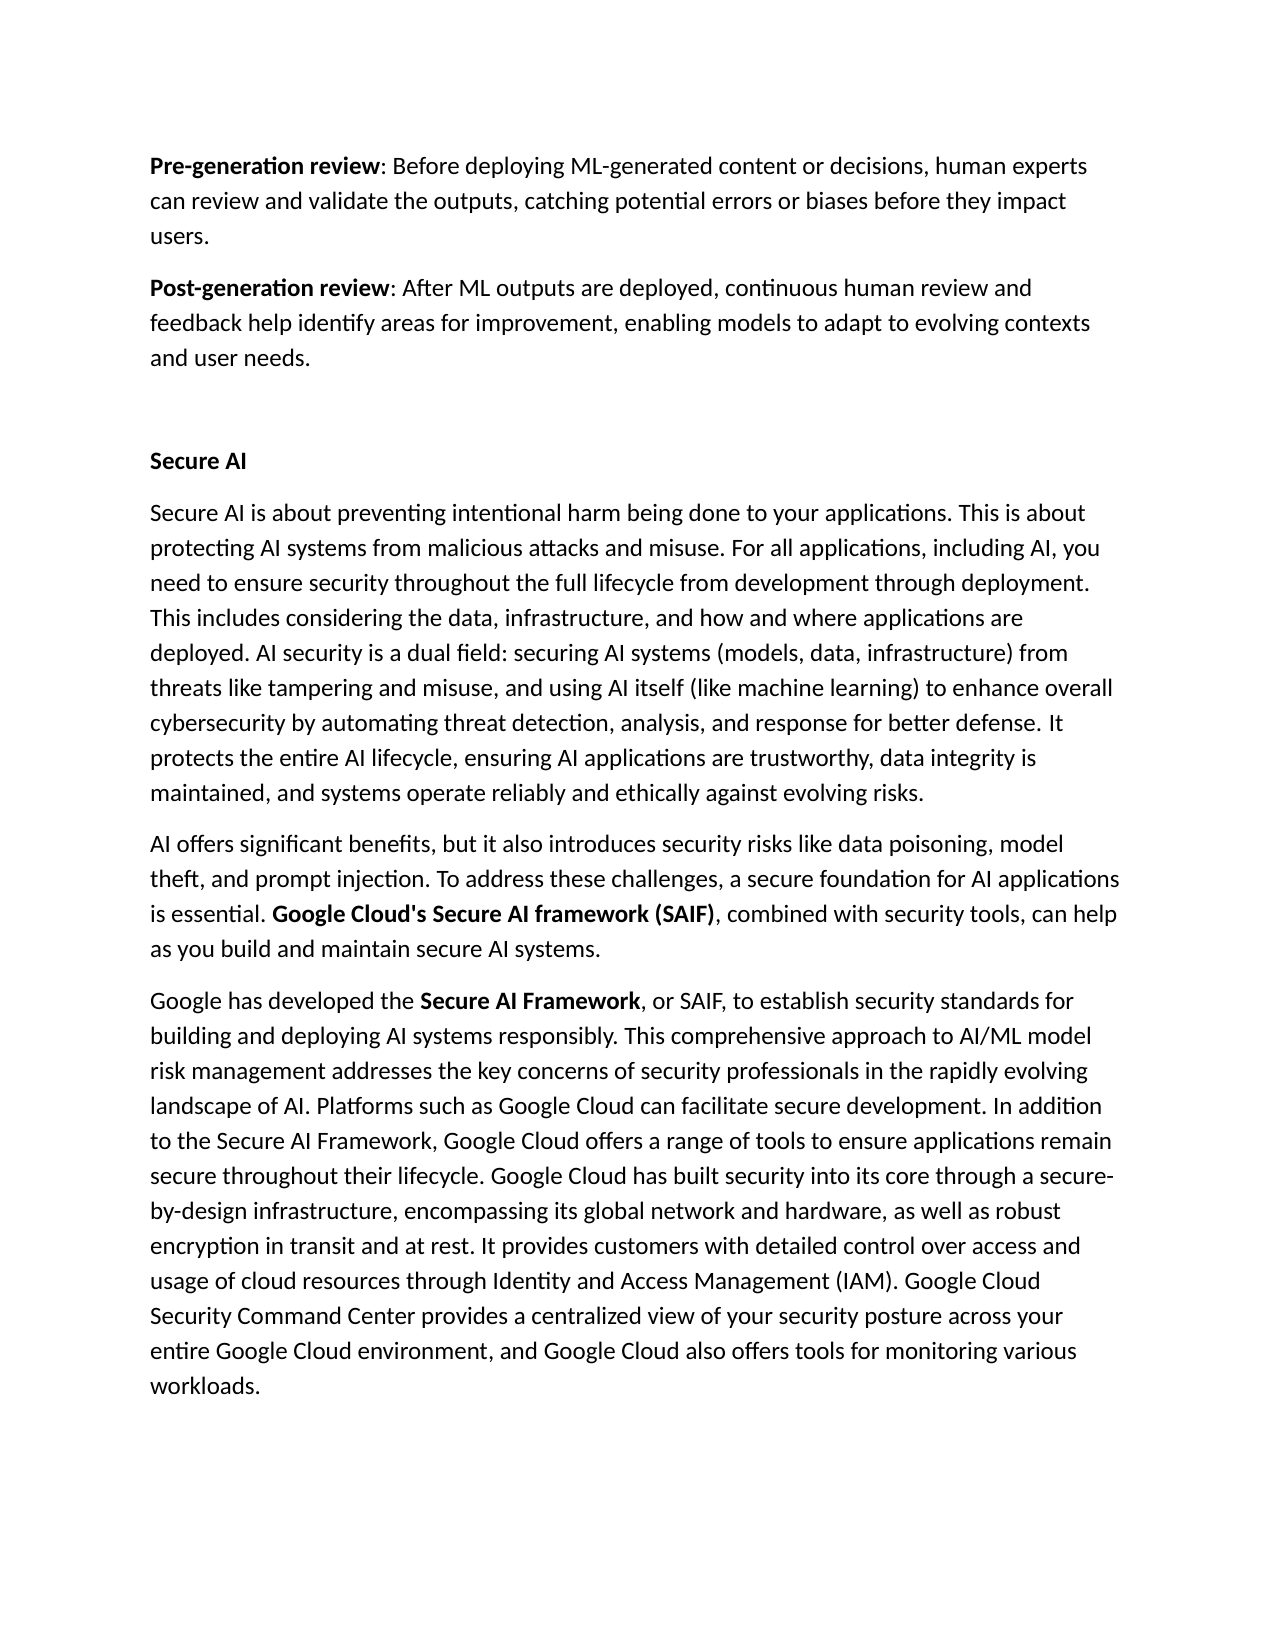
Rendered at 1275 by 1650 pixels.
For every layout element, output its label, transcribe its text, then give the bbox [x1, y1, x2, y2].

text AI offers significant benefits, but it also introduces security risks like data poisoning, model theft, and prompt injection. To address these challenges, a secure foundation for AI applications is essential. Google Cloud's Secure AI framework (SAIF), combined with security tools, can help as you build and maintain secure AI systems. [150, 828, 1125, 964]
text Post-generation review: After ML outputs are deployed, continuous human review and feedback help identify areas for improvement, enabling models to adapt to evolving contexts and user needs. [150, 272, 1125, 372]
text Secure AI [150, 445, 1125, 476]
text Google has developed the Secure AI Framework, or SAIF, to establish security standards for building and deploying AI systems responsibly. This comprehensive approach to AI/ML model risk management addresses the key concerns of security professionals in the rapidly evolving landscape of AI. Platforms such as Google Cloud can facilitate secure development. In addition to the Secure AI Framework, Google Cloud offers a range of tools to ensure applications remain secure throughout their lifecycle. Google Cloud has built security into its core through a secure-by-design infrastructure, encompassing its global network and hardware, as well as robust encryption in transit and at rest. It provides customers with detailed control over access and usage of cloud resources through Identity and Access Management (IAM). Google Cloud Security Command Center provides a centralized view of your security posture across your entire Google Cloud environment, and Google Cloud also offers tools for monitoring various workloads. [150, 985, 1125, 1401]
text Secure AI is about preventing intentional harm being done to your applications. This is about protecting AI systems from malicious attacks and misuse. For all applications, including AI, you need to ensure security throughout the full lifecycle from development through deployment. This includes considering the data, infrastructure, and how and where applications are deployed. AI security is a dual field: securing AI systems (models, data, infrastructure) from threats like tampering and misuse, and using AI itself (like machine learning) to enhance overall cybersecurity by automating threat detection, analysis, and response for better defense. It protects the entire AI lifecycle, ensuring AI applications are trustworthy, data integrity is maintained, and systems operate reliably and ethically against evolving risks. [150, 497, 1125, 807]
text Pre-generation review: Before deploying ML-generated content or decisions, human experts can review and validate the outputs, catching potential errors or biases before they impact users. [150, 150, 1125, 251]
